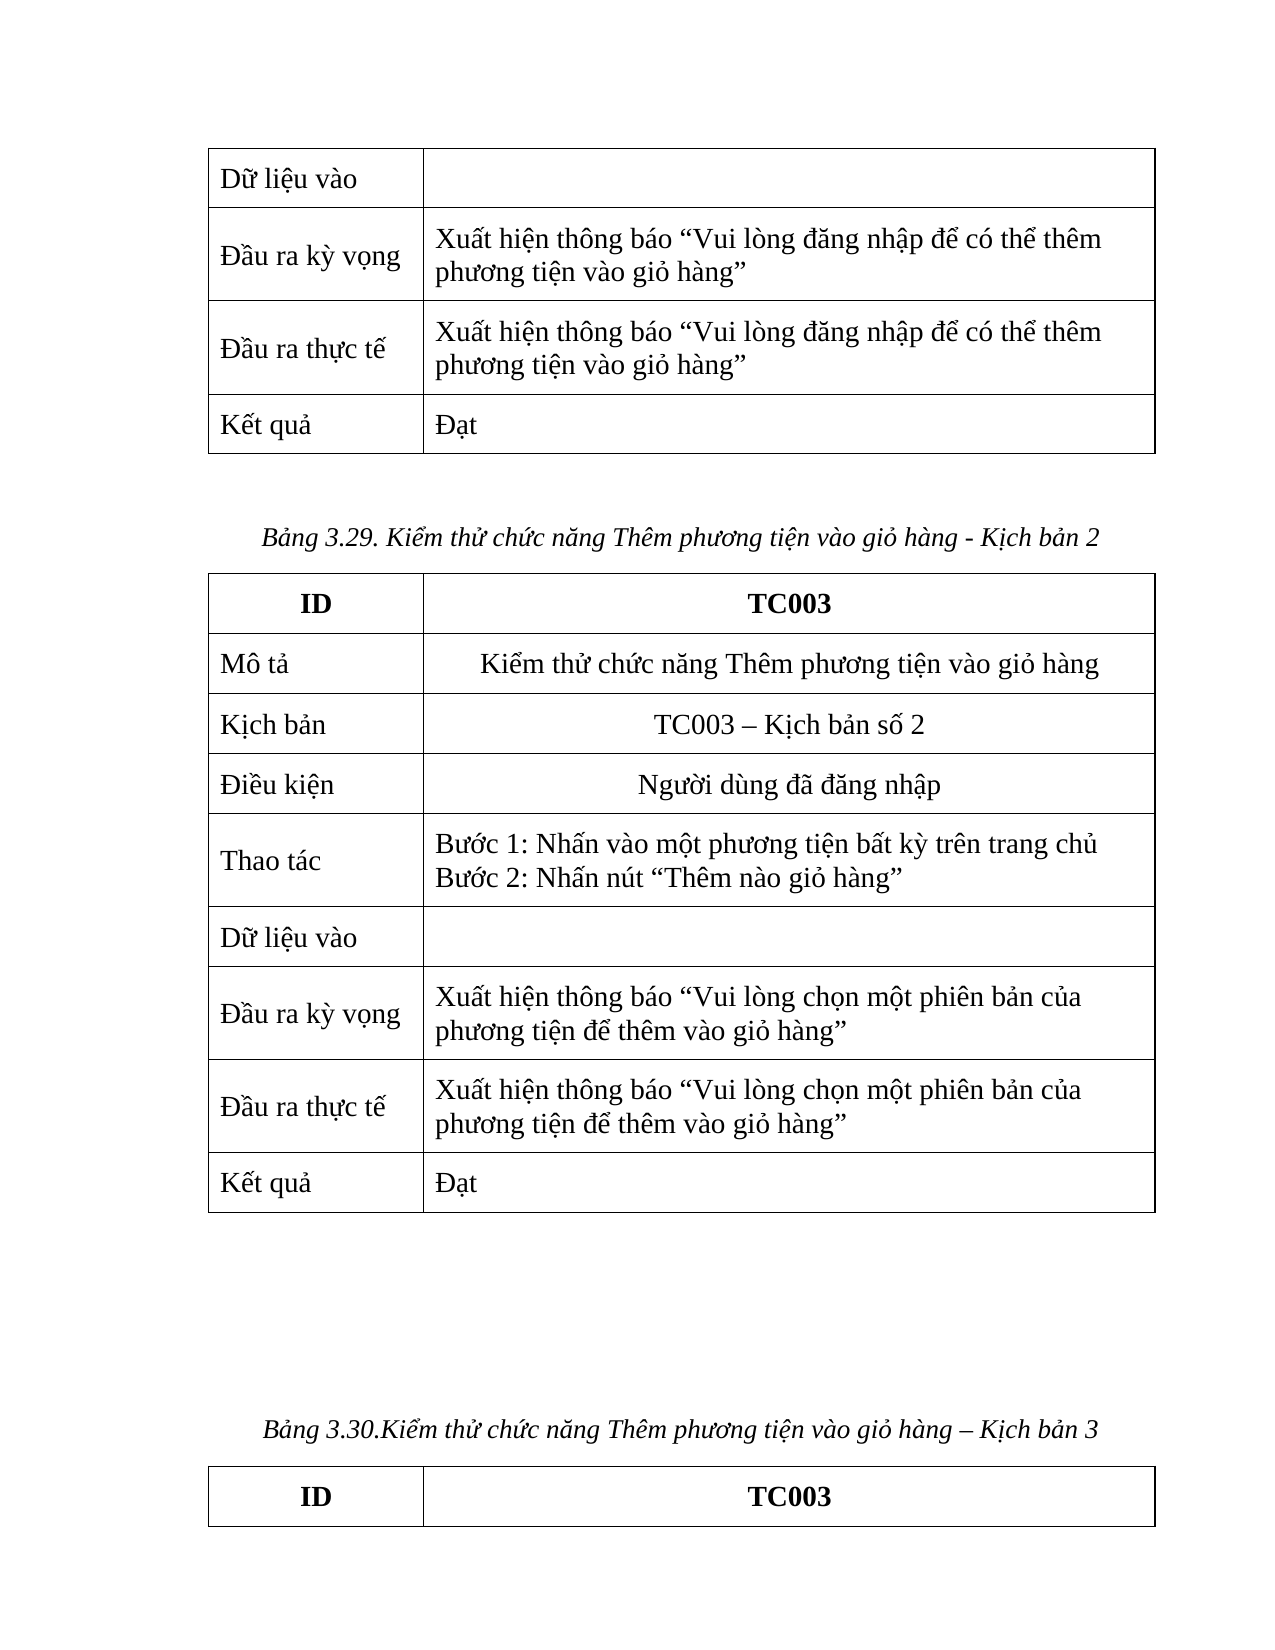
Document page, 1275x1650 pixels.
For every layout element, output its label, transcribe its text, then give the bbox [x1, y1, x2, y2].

table_cell Mô tả [209, 634, 423, 693]
table_cell Xuất hiện thông báo “Vui lòng đăng nhập để có thể thêm phương tiện vào giỏ hàng” [424, 208, 1154, 300]
table_cell Xuất hiện thông báo “Vui lòng đăng nhập để có thể thêm phương tiện vào giỏ hàng” [424, 301, 1154, 393]
table_header TC003 [424, 574, 1154, 633]
table_cell Thao tác [209, 814, 423, 906]
table_cell Đầu ra kỳ vọng [209, 208, 423, 300]
table_cell Kết quả [209, 395, 423, 453]
table_cell Đạt [424, 1153, 1154, 1212]
table_cell Đạt [424, 395, 1154, 453]
table_cell Kịch bản [209, 694, 423, 753]
table_cell Kiểm thử chức năng Thêm phương tiện vào giỏ hàng [424, 634, 1154, 693]
table_cell Đầu ra kỳ vọng [209, 967, 423, 1059]
table_cell Điều kiện [209, 754, 423, 813]
table_header TC003 [424, 1467, 1154, 1526]
table_cell Đầu ra thực tế [209, 301, 423, 393]
table_cell Dữ liệu vào [209, 149, 423, 207]
table_header ID [209, 574, 423, 633]
table_cell [424, 907, 1154, 966]
table_cell Xuất hiện thông báo “Vui lòng chọn một phiên bản của phương tiện để thêm vào giỏ hàng” [424, 1060, 1154, 1152]
table_cell [424, 149, 1154, 207]
table_cell TC003 – Kịch bản số 2 [424, 694, 1154, 753]
table_cell Kết quả [209, 1153, 423, 1212]
table_header ID [209, 1467, 423, 1526]
table_cell Xuất hiện thông báo “Vui lòng chọn một phiên bản của phương tiện để thêm vào giỏ hàng” [424, 967, 1154, 1059]
table_cell Người dùng đã đăng nhập [424, 754, 1154, 813]
table_cell Dữ liệu vào [209, 907, 423, 966]
table_cell Bước 1: Nhấn vào một phương tiện bất kỳ trên trang chủ Bước 2: Nhấn nút “Thêm nào giỏ hàng” [424, 814, 1154, 906]
table_cell Đầu ra thực tế [209, 1060, 423, 1152]
